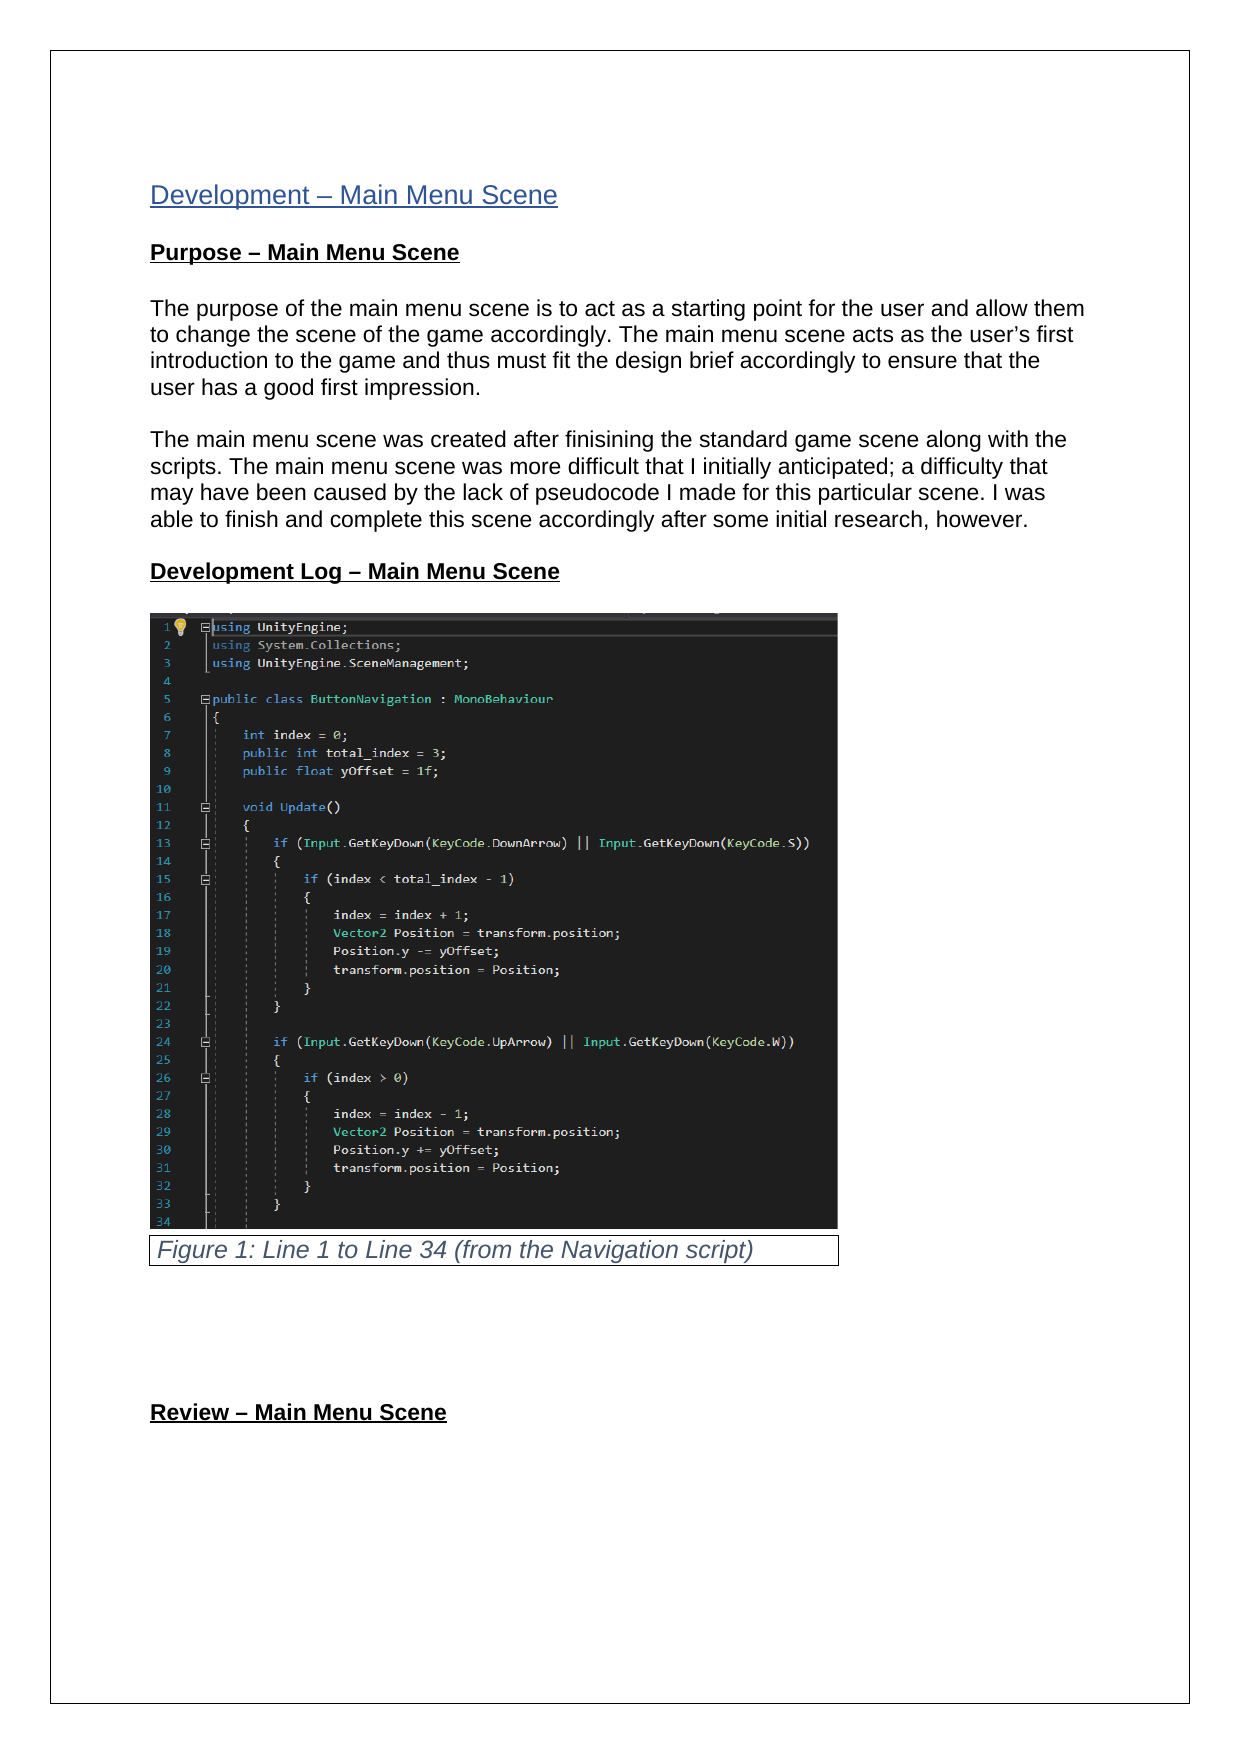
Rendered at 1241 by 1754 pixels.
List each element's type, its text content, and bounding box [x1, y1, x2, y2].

text Development – Main Menu Scene Purpose – Main Menu Scene [150, 179, 1090, 266]
picture [150, 613, 838, 1229]
text The purpose of the main menu scene is to act as a starting point for the user and allow them to change the scene of the game accordingly. The main menu scene acts as the user’s first introduction to the game and thus must fit the design brief accordingly to ensure that the user has a good first impression. The main menu scene was created after finisining the standard game scene along with the scripts. The main menu scene was more difficult that I initially anticipated; a difficulty that may have been caused by the lack of pseudocode I made for this particular scene. I was able to finish and complete this scene accordingly after some initial research, however. Development Log – Main Menu Scene [150, 295, 1090, 584]
